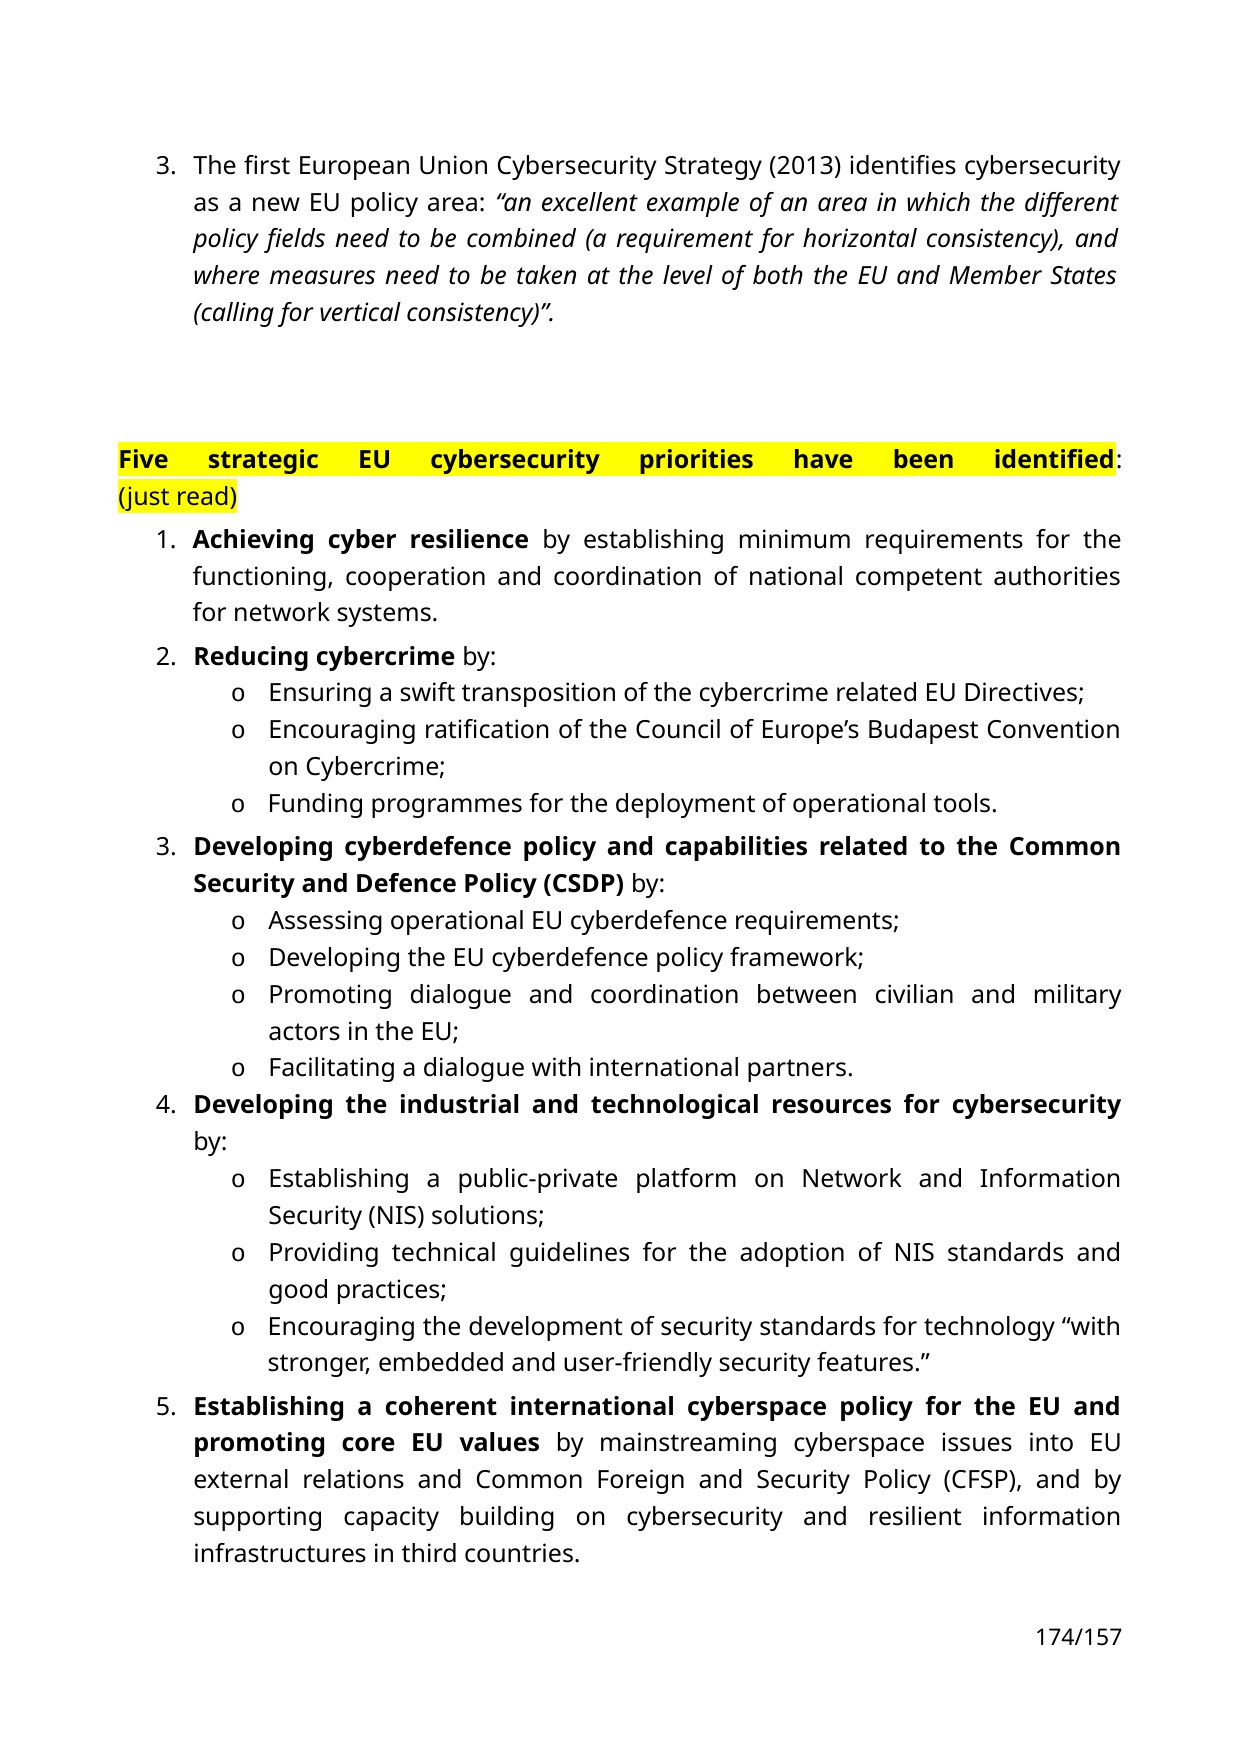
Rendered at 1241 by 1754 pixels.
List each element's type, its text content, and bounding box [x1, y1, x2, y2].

list Facilitating a dialogue with international partners. [231, 1050, 1122, 1084]
list Establishing a coherent international cyberspace policy for the EU and promoting core EU values by mainstreaming cyberspace issues into EU external relations and Common Foreign and Security Policy (CFSP), and by supporting capacity building on cybersecurity and resilient information infrastructures in third countries. [156, 1388, 1122, 1569]
list Encouraging ratification of the Council of Europe’s Budapest Convention on Cybercrime; [231, 712, 1122, 783]
list Establishing a public-private platform on Network and Information Security (NIS) solutions; [231, 1161, 1122, 1232]
list Encouraging the development of security standards for technology “with stronger, embedded and user-friendly security features.” [230, 1308, 1122, 1379]
list Funding programmes for the deployment of operational tools. [230, 786, 1122, 820]
list Promoting dialogue and coordination between civilian and military actors in the EU; [231, 976, 1122, 1047]
list The first European Union Cybersecurity Strategy (2013) identifies cybersecurity as a new EU policy area: “an excellent example of an area in which the different policy fields need to be combined (a requirement for horizontal consistency), and where measures need to be taken at the level of both the EU and Member States (calling for vertical consistency)”. [156, 148, 1122, 329]
list Reducing cybercrime by: [156, 638, 1122, 672]
list Developing the EU cyberdefence policy framework; [231, 939, 1122, 974]
list Achieving cyber resilience by establishing minimum requirements for the functioning, cooperation and coordination of national competent authorities for network systems. [155, 522, 1122, 629]
list Developing cyberdefence policy and capabilities related to the Common Security and Defence Policy (CSDP) by: [156, 829, 1122, 900]
list Developing the industrial and technological resources for cybersecurity by: [156, 1087, 1122, 1158]
list Providing technical guidelines for the adoption of NIS standards and good practices; [231, 1234, 1122, 1305]
text Five strategic EU cybersecurity priorities have been identified: (just read) [118, 442, 1122, 513]
list Ensuring a swift transposition of the cybercrime related EU Directives; [231, 675, 1122, 709]
list Assessing operational EU cyberdefence requirements; [231, 902, 1122, 937]
